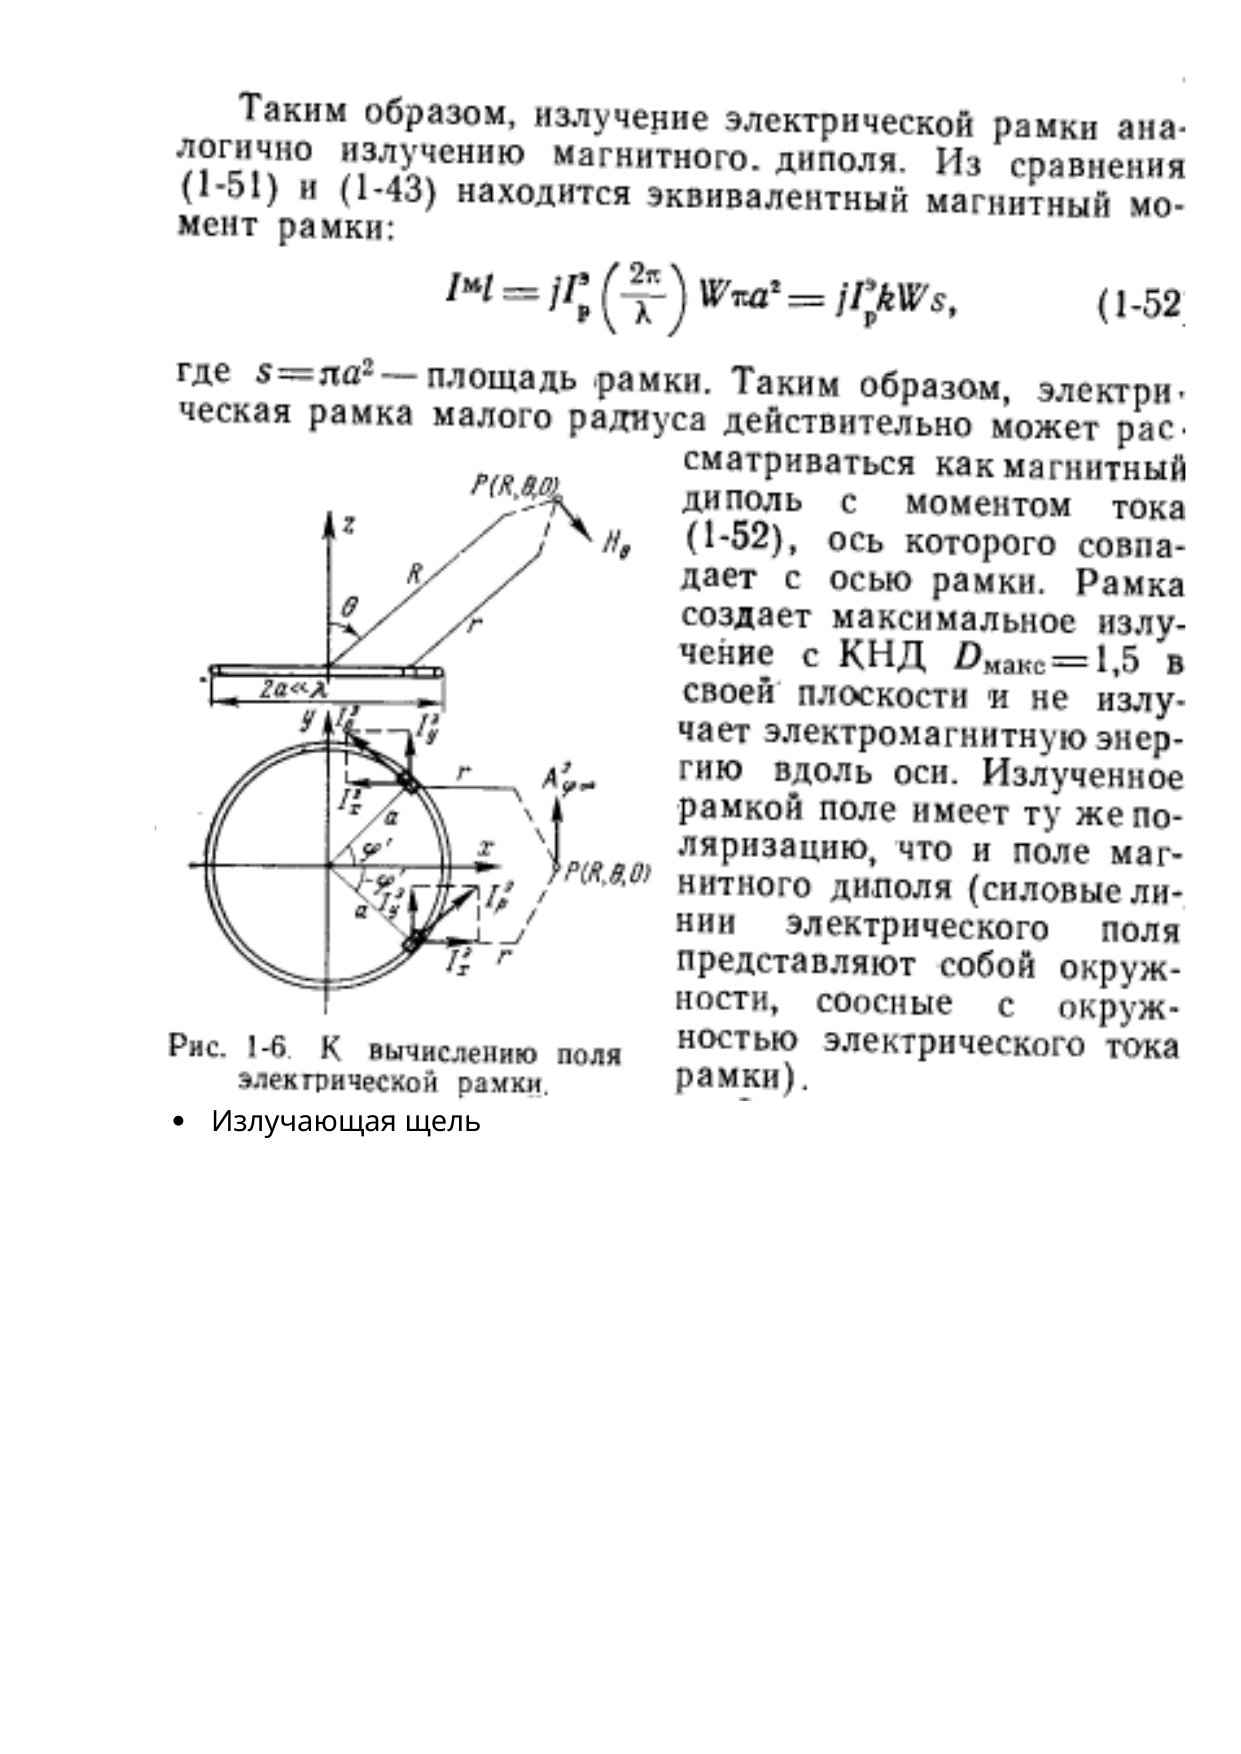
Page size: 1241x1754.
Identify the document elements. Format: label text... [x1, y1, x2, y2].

list Излучающая щель [173, 1101, 1163, 1140]
picture [154, 73, 1186, 1101]
